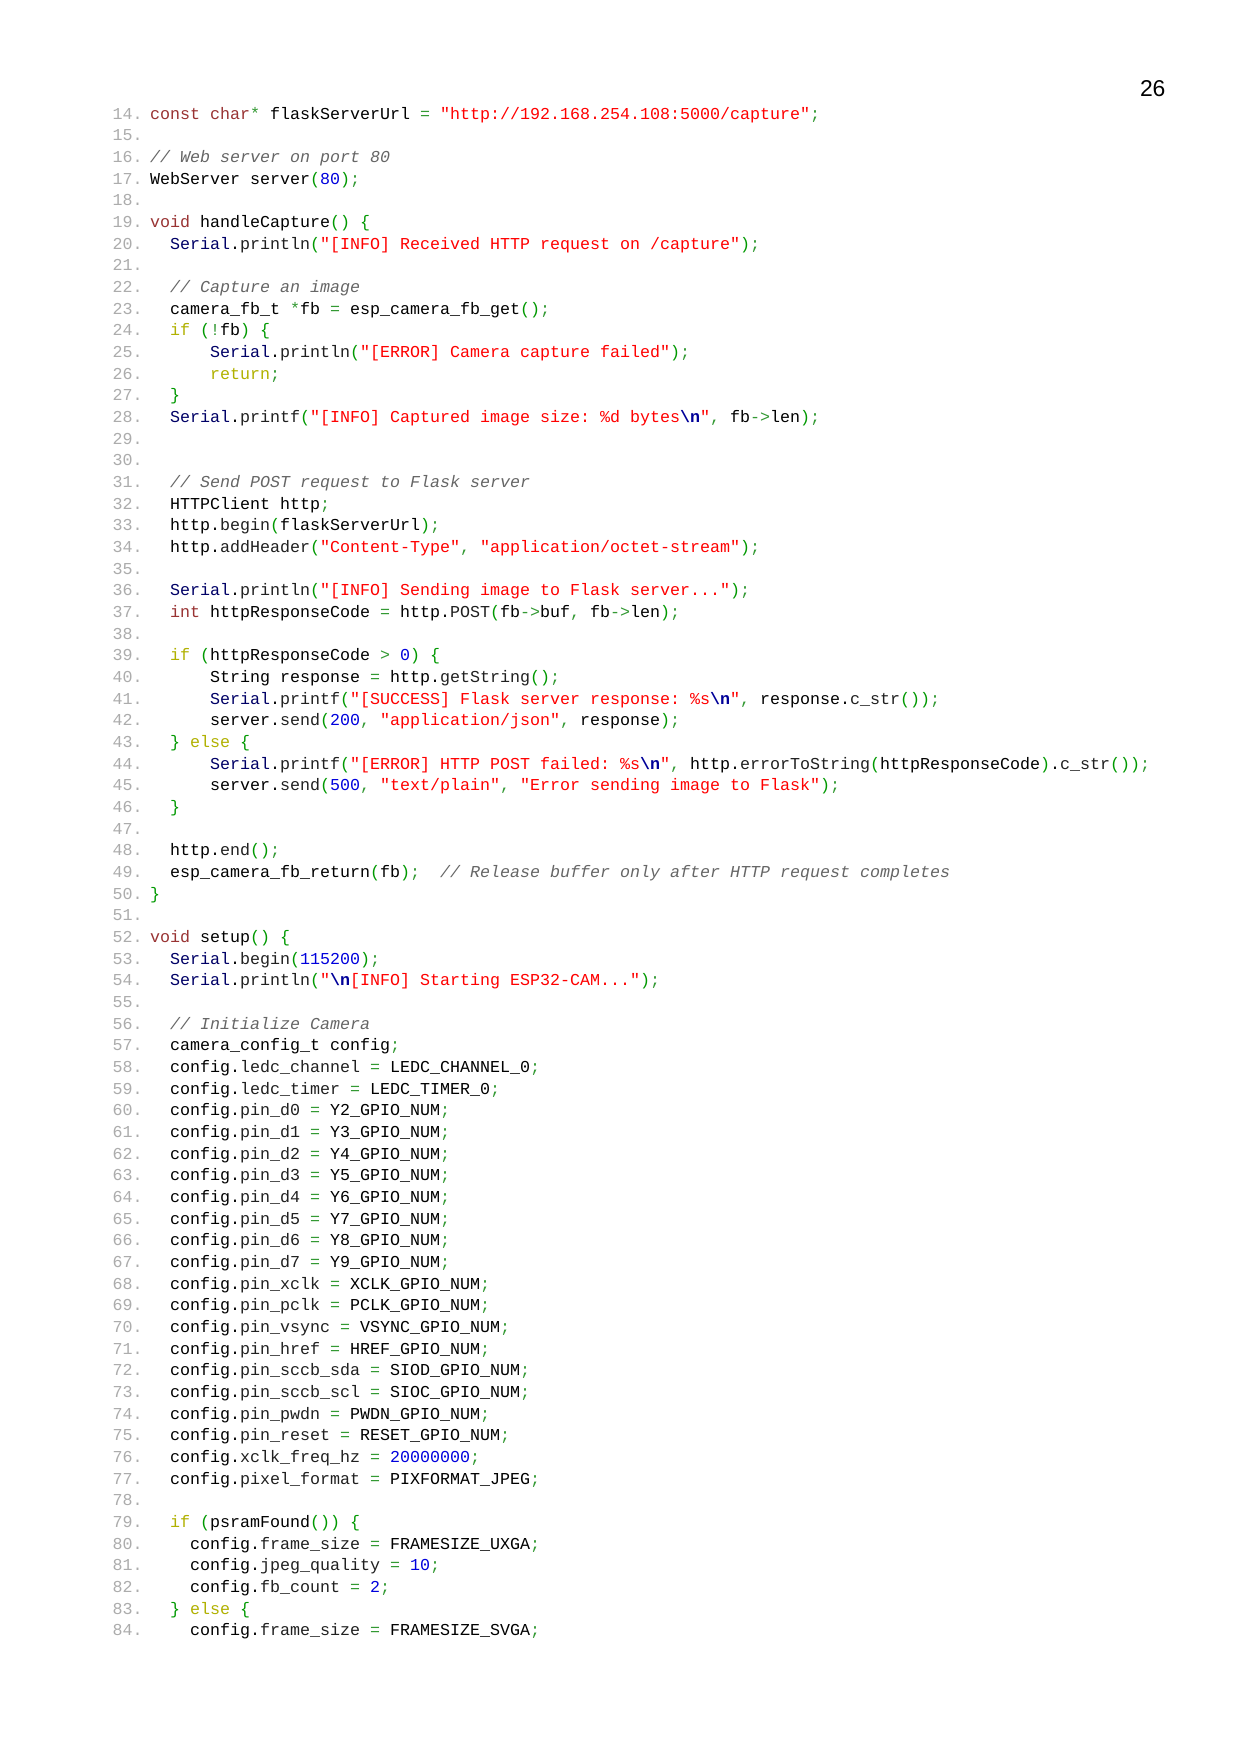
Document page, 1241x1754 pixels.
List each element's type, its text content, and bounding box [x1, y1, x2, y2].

list Serial.println("[ERROR] Camera capture failed"); [112, 343, 1165, 362]
list if (httpResponseCode > 0) { [112, 647, 1165, 666]
list http.end(); [112, 842, 1165, 861]
list config.xclk_freq_hz = 20000000; [112, 1448, 1165, 1467]
list if (!fb) { [112, 322, 1165, 341]
list Serial.println("[INFO] Received HTTP request on /capture"); [112, 235, 1165, 254]
list http.begin(flaskServerUrl); [112, 517, 1165, 536]
list config.pin_pwdn = PWDN_GPIO_NUM; [112, 1405, 1165, 1424]
list } [112, 798, 1165, 817]
list Serial.println("[INFO] Sending image to Flask server..."); [112, 582, 1165, 601]
list config.jpeg_quality = 10; [112, 1557, 1165, 1576]
list String response = http.getString(); [112, 668, 1165, 687]
list config.fb_count = 2; [112, 1578, 1165, 1597]
list // Capture an image [112, 278, 1165, 297]
list } else { [112, 1600, 1165, 1619]
list config.frame_size = FRAMESIZE_SVGA; [112, 1622, 1165, 1641]
list HTTPClient http; [112, 495, 1165, 514]
list Serial.printf("[ERROR] HTTP POST failed: %s\n", http.errorToString(httpResponseCode).c_str()); [112, 755, 1165, 774]
list config.pin_d7 = Y9_GPIO_NUM; [112, 1253, 1165, 1272]
list config.pixel_format = PIXFORMAT_JPEG; [112, 1470, 1165, 1489]
list camera_fb_t *fb = esp_camera_fb_get(); [112, 300, 1165, 319]
list esp_camera_fb_return(fb); // Release buffer only after HTTP request completes [112, 863, 1165, 882]
list void setup() { [112, 928, 1165, 947]
list WebServer server(80); [112, 170, 1165, 189]
list config.pin_d1 = Y3_GPIO_NUM; [112, 1123, 1165, 1142]
list config.pin_d3 = Y5_GPIO_NUM; [112, 1167, 1165, 1186]
list Serial.printf("[SUCCESS] Flask server response: %s\n", response.c_str()); [112, 690, 1165, 709]
list config.pin_xclk = XCLK_GPIO_NUM; [112, 1275, 1165, 1294]
list config.pin_sccb_sda = SIOD_GPIO_NUM; [112, 1362, 1165, 1381]
list server.send(200, "application/json", response); [112, 712, 1165, 731]
list int httpResponseCode = http.POST(fb->buf, fb->len); [112, 603, 1165, 622]
list config.pin_d4 = Y6_GPIO_NUM; [112, 1188, 1165, 1207]
list config.ledc_channel = LEDC_CHANNEL_0; [112, 1058, 1165, 1077]
list Serial.println("\n[INFO] Starting ESP32-CAM..."); [112, 972, 1165, 991]
list config.ledc_timer = LEDC_TIMER_0; [112, 1080, 1165, 1099]
list // Initialize Camera [112, 1015, 1165, 1034]
list config.pin_href = HREF_GPIO_NUM; [112, 1340, 1165, 1359]
list // Web server on port 80 [112, 148, 1165, 167]
list server.send(500, "text/plain", "Error sending image to Flask"); [112, 777, 1165, 796]
list } [112, 387, 1165, 406]
list config.pin_vsync = VSYNC_GPIO_NUM; [112, 1318, 1165, 1337]
list config.pin_d5 = Y7_GPIO_NUM; [112, 1210, 1165, 1229]
list config.pin_d2 = Y4_GPIO_NUM; [112, 1145, 1165, 1164]
list return; [112, 365, 1165, 384]
list config.pin_d0 = Y2_GPIO_NUM; [112, 1102, 1165, 1121]
list void handleCapture() { [112, 213, 1165, 232]
list http.addHeader("Content-Type", "application/octet-stream"); [112, 538, 1165, 557]
list // Send POST request to Flask server [112, 473, 1165, 492]
list camera_config_t config; [112, 1037, 1165, 1056]
list config.pin_d6 = Y8_GPIO_NUM; [112, 1232, 1165, 1251]
list config.frame_size = FRAMESIZE_UXGA; [112, 1535, 1165, 1554]
list config.pin_reset = RESET_GPIO_NUM; [112, 1427, 1165, 1446]
list Serial.begin(115200); [112, 950, 1165, 969]
list Serial.printf("[INFO] Captured image size: %d bytes\n", fb->len); [112, 408, 1165, 427]
list config.pin_sccb_scl = SIOC_GPIO_NUM; [112, 1383, 1165, 1402]
list } else { [112, 733, 1165, 752]
list const char* flaskServerUrl = "http://192.168.254.108:5000/capture"; [112, 105, 1165, 124]
list } [112, 885, 1165, 904]
list config.pin_pclk = PCLK_GPIO_NUM; [112, 1297, 1165, 1316]
list if (psramFound()) { [112, 1513, 1165, 1532]
